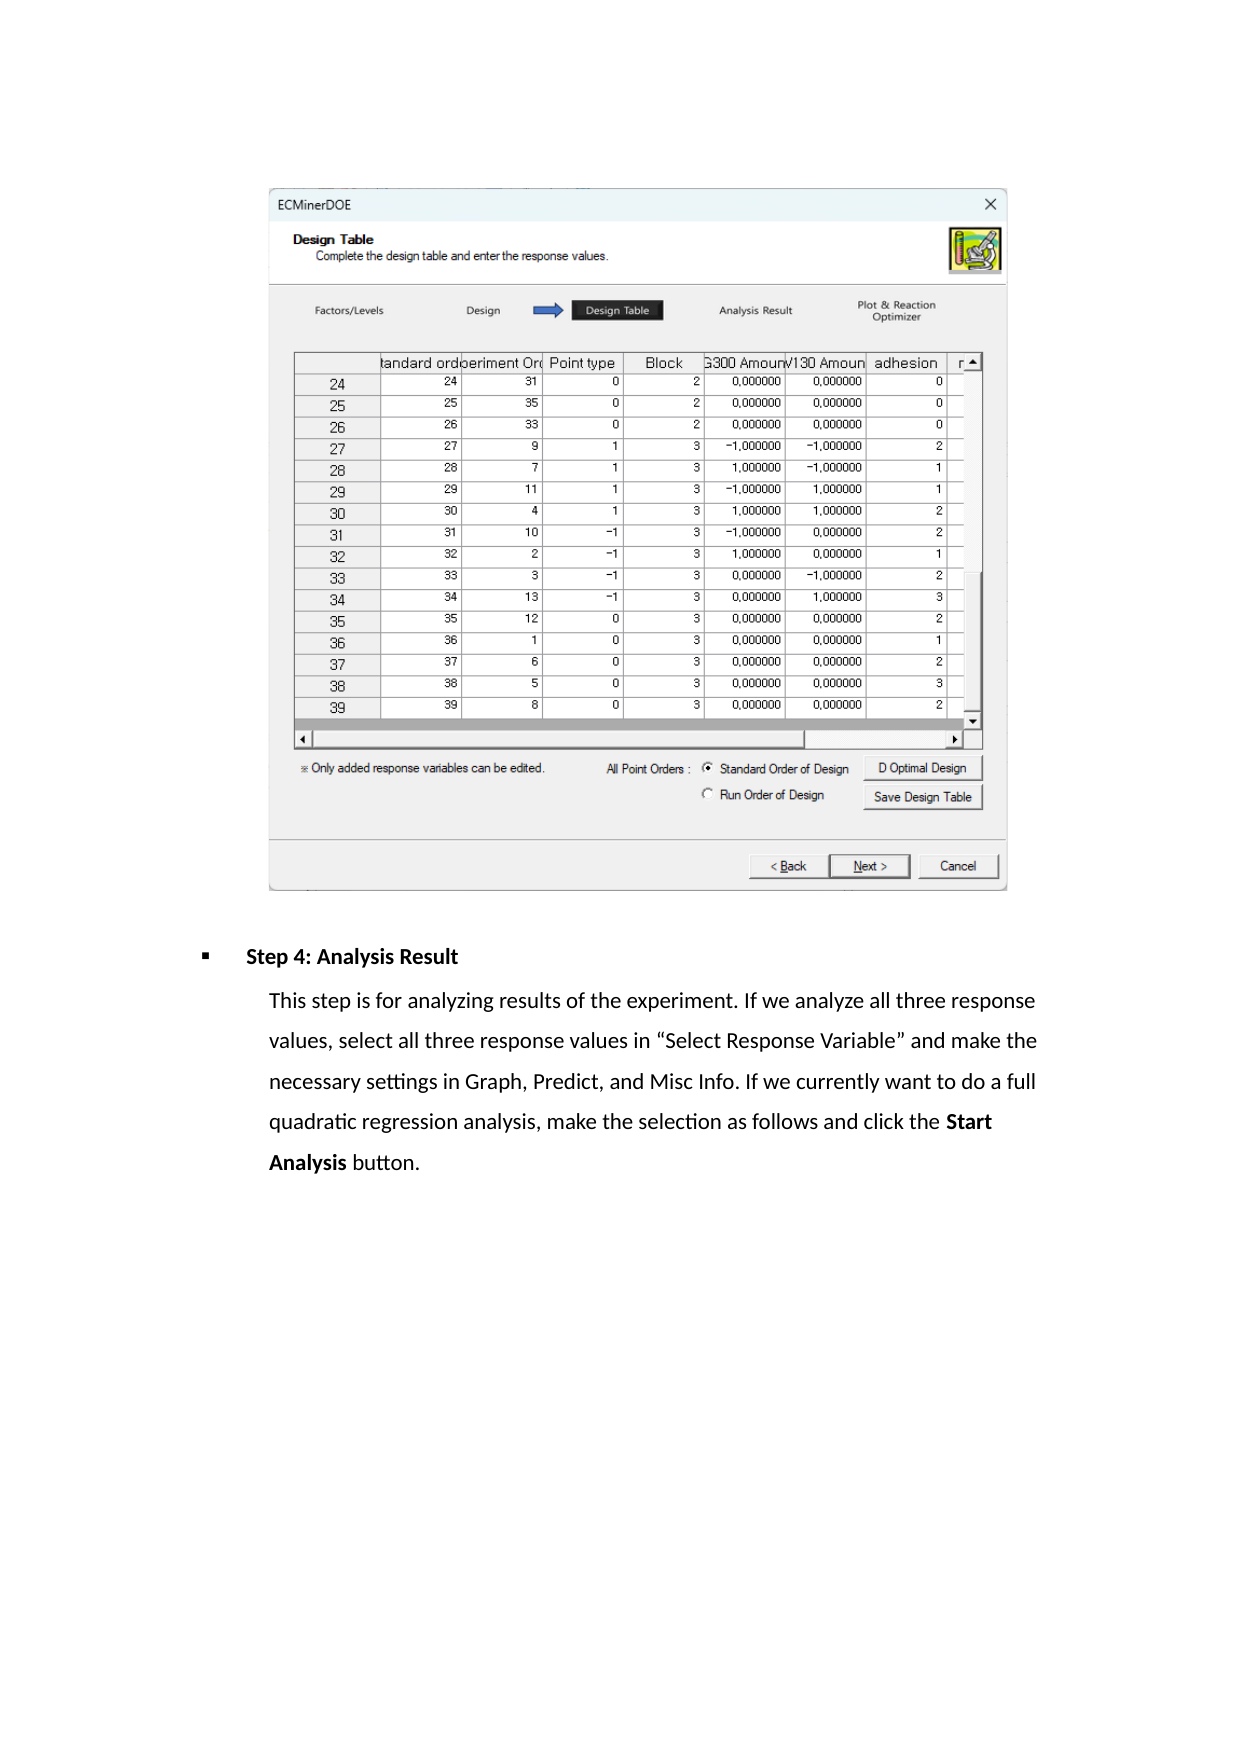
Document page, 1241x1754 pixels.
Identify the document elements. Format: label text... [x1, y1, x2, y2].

picture [268, 188, 1008, 891]
list Step 4: Analysis Result [200, 938, 1069, 975]
list This step is for analyzing results of the experiment. If we analyze all three response values, select all three response values in “Select Response Variable” and make the necessary settings in Graph, Predict, and Misc Info. If we currently want to do a full quadratic regression analysis, make the selection as follows and click the Start Analysis button. [269, 981, 1069, 1181]
